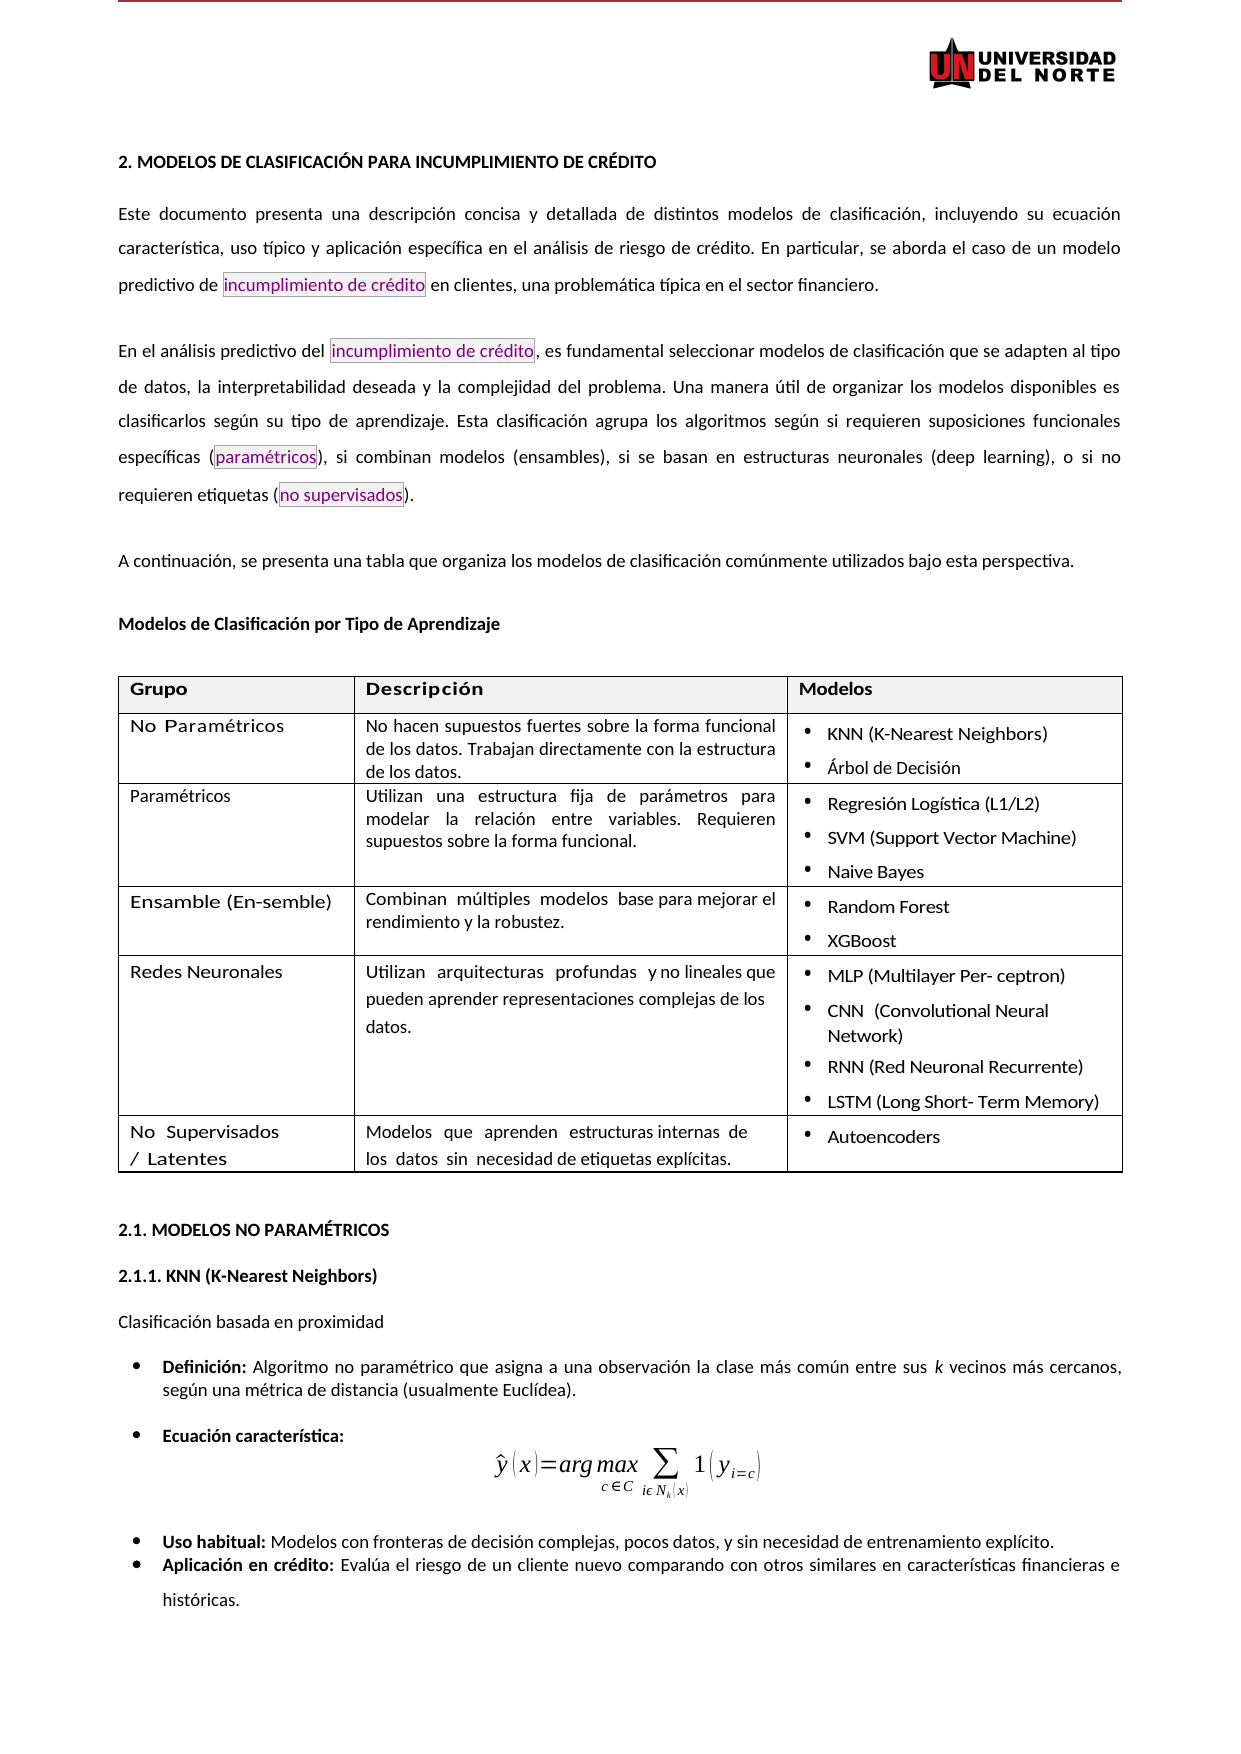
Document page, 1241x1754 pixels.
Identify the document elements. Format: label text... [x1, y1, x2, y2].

table_cell Random Forest XGBoost [788, 887, 1122, 955]
table_cell MLP (Multilayer Per- ceptron) CNN (Convolutional Neural Network) RNN (Red Neuronal Recurrente) LSTM (Long Short- Term Memory) [788, 956, 1122, 1115]
table_cell No Paramétricos [119, 714, 354, 783]
list Aplicación en crédito: Evalúa el riesgo de un cliente nuevo comparando con otros similares en características financieras e históricas. [133, 1553, 1122, 1611]
text Este documento presenta una descripción concisa y detallada de distintos modelos de clasificación, incluyendo su ecuación característica, uso típico y aplicación específica en el análisis de riesgo de crédito. En particular, se aborda el caso de un modelo predictivo de incumplimiento de crédito en clientes, una problemática típica en el sector financiero. [118, 202, 1122, 297]
subtitle KNN (K-Nearest Neighbors) [0, 1264, 1122, 1287]
list Definición: Algoritmo no paramétrico que asigna a una observación la clase más común entre sus k vecinos más cercanos, según una métrica de distancia (usualmente Euclídea). [133, 1356, 1122, 1402]
list Uso habitual: Modelos con fronteras de decisión complejas, pocos datos, y sin necesidad de entrenamiento explícito. [133, 1531, 1122, 1553]
table_cell Utilizan arquitecturas profundas y no lineales que pueden aprender representaciones complejas de los datos. [355, 956, 787, 1115]
text Modelos de Clasificación por Tipo de Aprendizaje [118, 612, 1122, 635]
list Ecuación característica: [133, 1424, 1122, 1447]
table_cell Autoencoders [788, 1116, 1122, 1171]
text En el análisis predictivo del incumplimiento de crédito, es fundamental seleccionar modelos de clasificación que se adapten al tipo de datos, la interpretabilidad deseada y la complejidad del problema. Una manera útil de organizar los modelos disponibles es clasificarlos según su tipo de aprendizaje. Esta clasificación agrupa los algoritmos según si requieren suposiciones funcionales específicas (paramétricos), si combinan modelos (ensambles), si se basan en estructuras neuronales (deep learning), o si no requieren etiquetas (no supervisados). [118, 338, 1122, 507]
subtitle MODELOS DE CLASIFICACIÓN PARA INCUMPLIMIENTO DE CRÉDITO [118, 150, 1122, 173]
table_cell Combinan múltiples modelos base para mejorar el rendimiento y la robustez. [355, 887, 787, 955]
table_cell Paramétricos [119, 784, 354, 886]
text Clasificación basada en proximidad [118, 1310, 1122, 1333]
text A continuación, se presenta una tabla que organiza los modelos de clasificación comúnmente utilizados bajo esta perspectiva. [118, 549, 1122, 572]
table_cell Ensamble (En-semble) [119, 887, 354, 955]
picture [922, 30, 1123, 96]
table_header Grupo [119, 677, 354, 713]
table_cell No Supervisados / Latentes [119, 1116, 354, 1171]
table_cell Regresión Logística (L1/L2) SVM (Support Vector Machine) Naive Bayes [788, 784, 1122, 886]
table_cell KNN (K-Nearest Neighbors) Árbol de Decisión [788, 714, 1122, 783]
subtitle MODELOS NO PARAMÉTRICOS [0, 1218, 1122, 1241]
table_cell Utilizan una estructura fija de parámetros para modelar la relación entre variables. Requieren supuestos sobre la forma funcional. [355, 784, 787, 886]
table_header Descripción [355, 677, 787, 713]
table_cell No hacen supuestos fuertes sobre la forma funcional de los datos. Trabajan directamente con la estructura de los datos. [355, 714, 787, 783]
table_cell Modelos que aprenden estructuras internas de los datos sin necesidad de etiquetas explícitas. [355, 1116, 787, 1171]
table_cell Redes Neuronales [119, 956, 354, 1115]
table_header Modelos [788, 677, 1122, 713]
